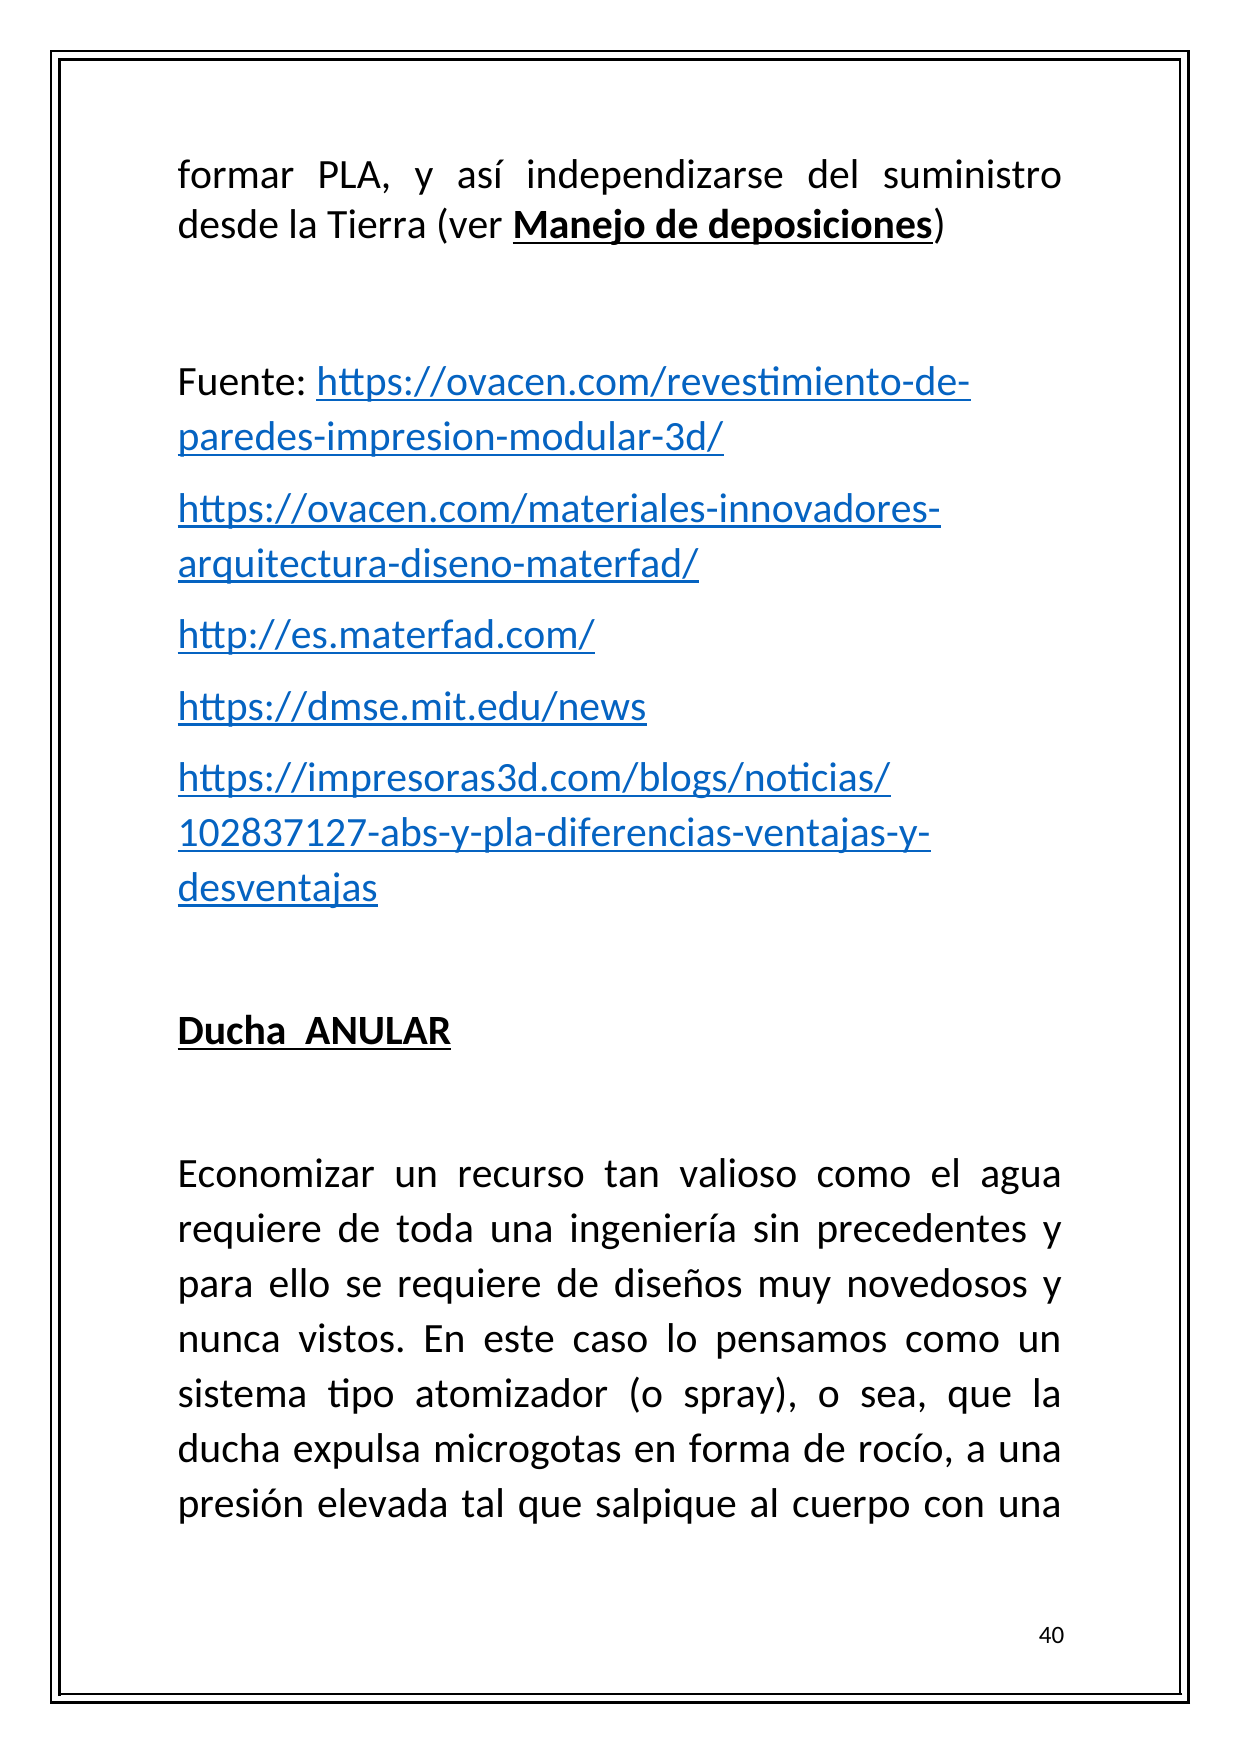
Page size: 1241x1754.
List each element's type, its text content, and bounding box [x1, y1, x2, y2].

text https://impresoras3d.com/blogs/noticias/102837127-abs-y-pla-diferencias-ventajas-y-desventajas [177, 751, 1063, 912]
text https://dmse.mit.edu/news [177, 680, 1063, 731]
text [177, 1147, 1063, 1528]
text Fuente: https://ovacen.com/revestimiento-de-paredes-impresion-modular-3d/ [177, 355, 1063, 461]
text https://ovacen.com/materiales-innovadores-arquitectura-diseno-materfad/ [177, 482, 1063, 588]
text Ducha ANULAR [177, 1004, 1063, 1055]
text http://es.materfad.com/ [177, 608, 1063, 659]
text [177, 148, 1063, 249]
